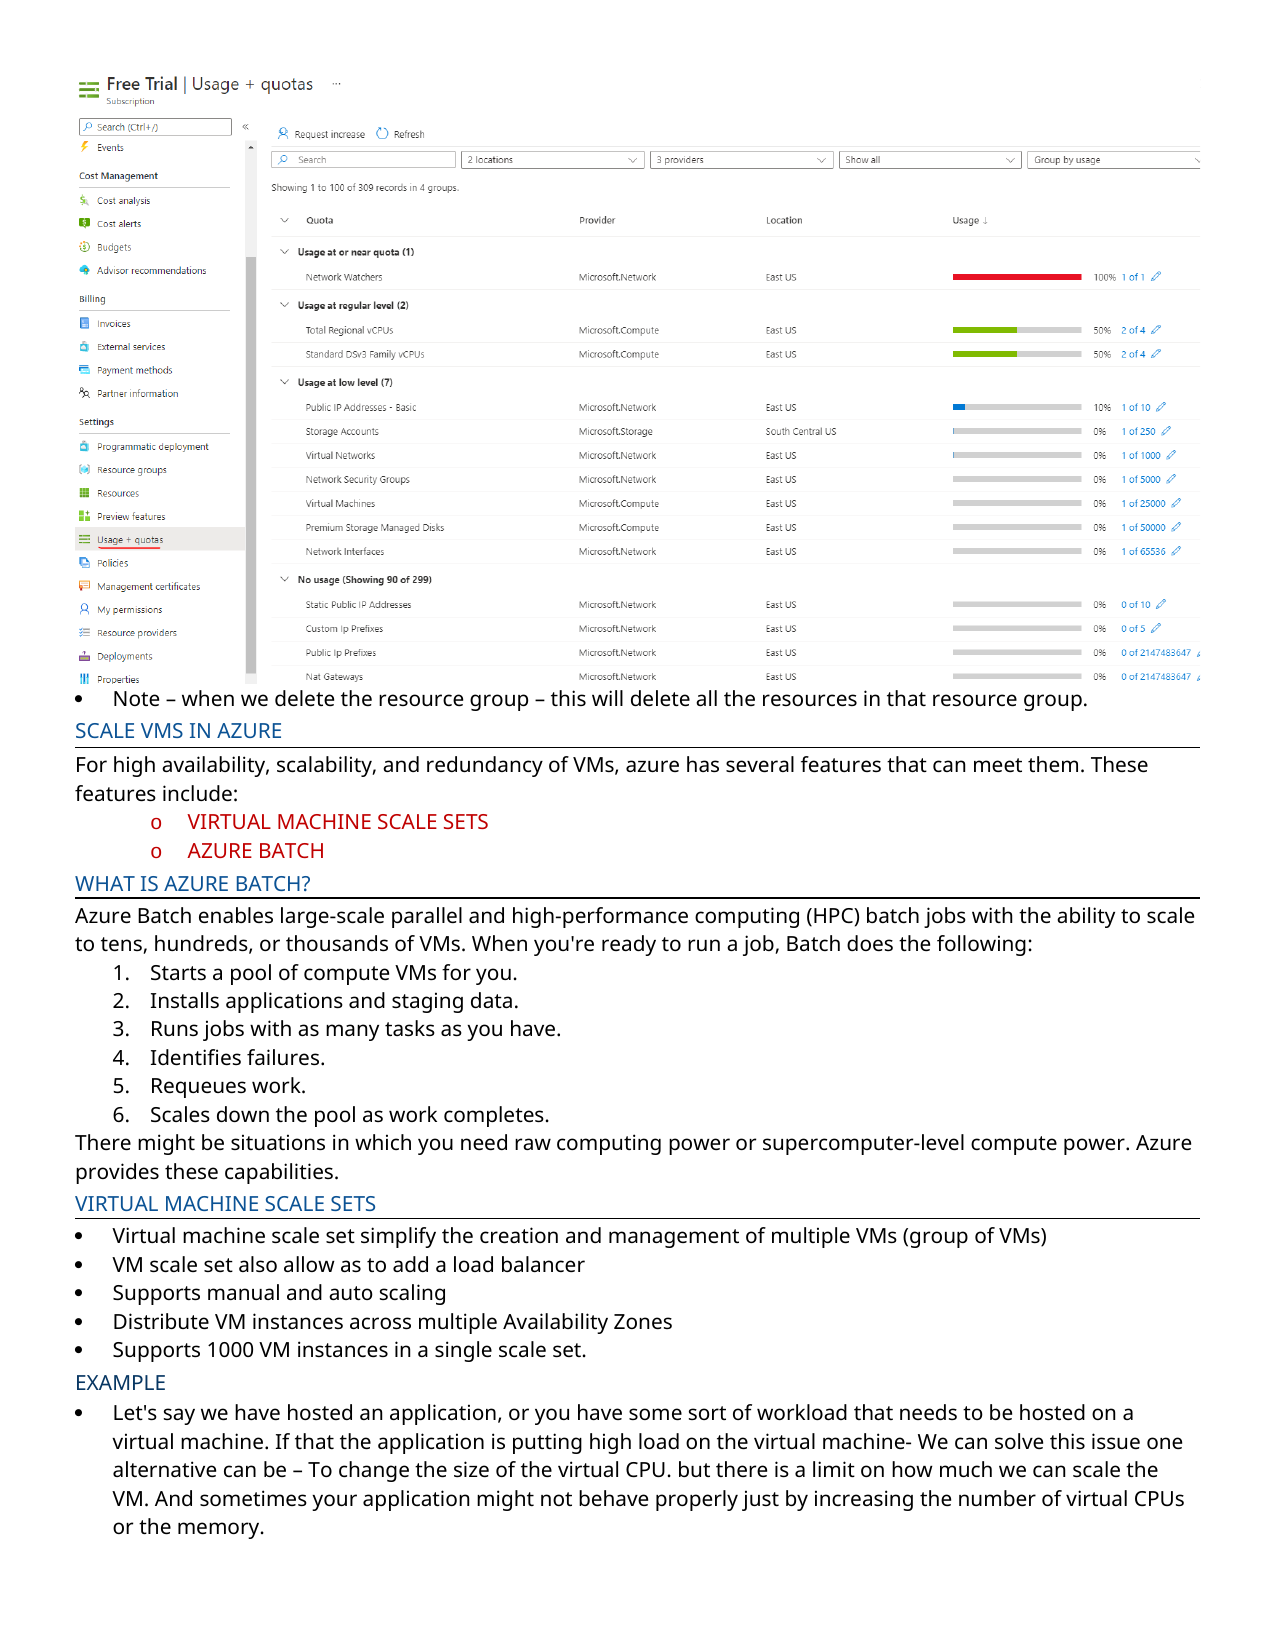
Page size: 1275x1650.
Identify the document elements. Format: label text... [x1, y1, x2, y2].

text For high availability, scalability, and redundancy of VMs, azure has several features that can meet them. These features include: [75, 751, 1200, 807]
list Identifies failures. [112, 1043, 1200, 1071]
text Azure Batch enables large-scale parallel and high-performance computing (HPC) batch jobs with the ability to scale to tens, hundreds, or thousands of VMs. When you're ready to run a job, Batch does the following: [75, 901, 1200, 958]
list Runs jobs with as many tasks as you have. [112, 1014, 1200, 1043]
list AZURE BATCH [150, 836, 1200, 864]
subtitle SCALE VMS IN AZURE [75, 716, 1200, 747]
list VIRTUAL MACHINE SCALE SETS [150, 807, 1200, 836]
subtitle WHAT IS AZURE BATCH? [75, 869, 1200, 897]
list Let's say we have hosted an application, or you have some sort of workload that needs to be hosted on a virtual machine. If that the application is putting high load on the virtual machine- We can solve this issue one alternative can be – To change the size of the virtual CPU. but there is a limit on how much we can scale the VM. And sometimes your application might not behave properly just by increasing the number of virtual CPUs or the memory. [75, 1398, 1200, 1541]
text There might be situations in which you need raw computing power or supercomputer-level compute power. Azure provides these capabilities. [75, 1128, 1200, 1185]
list Installs applications and staging data. [112, 986, 1200, 1014]
list Supports 1000 VM instances in a single scale set. [75, 1335, 1200, 1364]
picture [75, 75, 1200, 684]
list Note – when we delete the resource group – this will delete all the resources in that resource group. [75, 684, 1200, 712]
list Distribute VM instances across multiple Availability Zones [75, 1307, 1200, 1335]
list Scales down the pool as work completes. [112, 1100, 1200, 1128]
list Requeues work. [112, 1071, 1200, 1100]
subtitle EXAMPLE [75, 1368, 1200, 1396]
list VM scale set also allow as to add a load balancer [75, 1250, 1200, 1278]
list Starts a pool of compute VMs for you. [112, 958, 1200, 986]
list Supports manual and auto scaling [75, 1278, 1200, 1307]
list Virtual machine scale set simplify the creation and management of multiple VMs (group of VMs) [75, 1222, 1200, 1250]
subtitle VIRTUAL MACHINE SCALE SETS [75, 1189, 1200, 1218]
